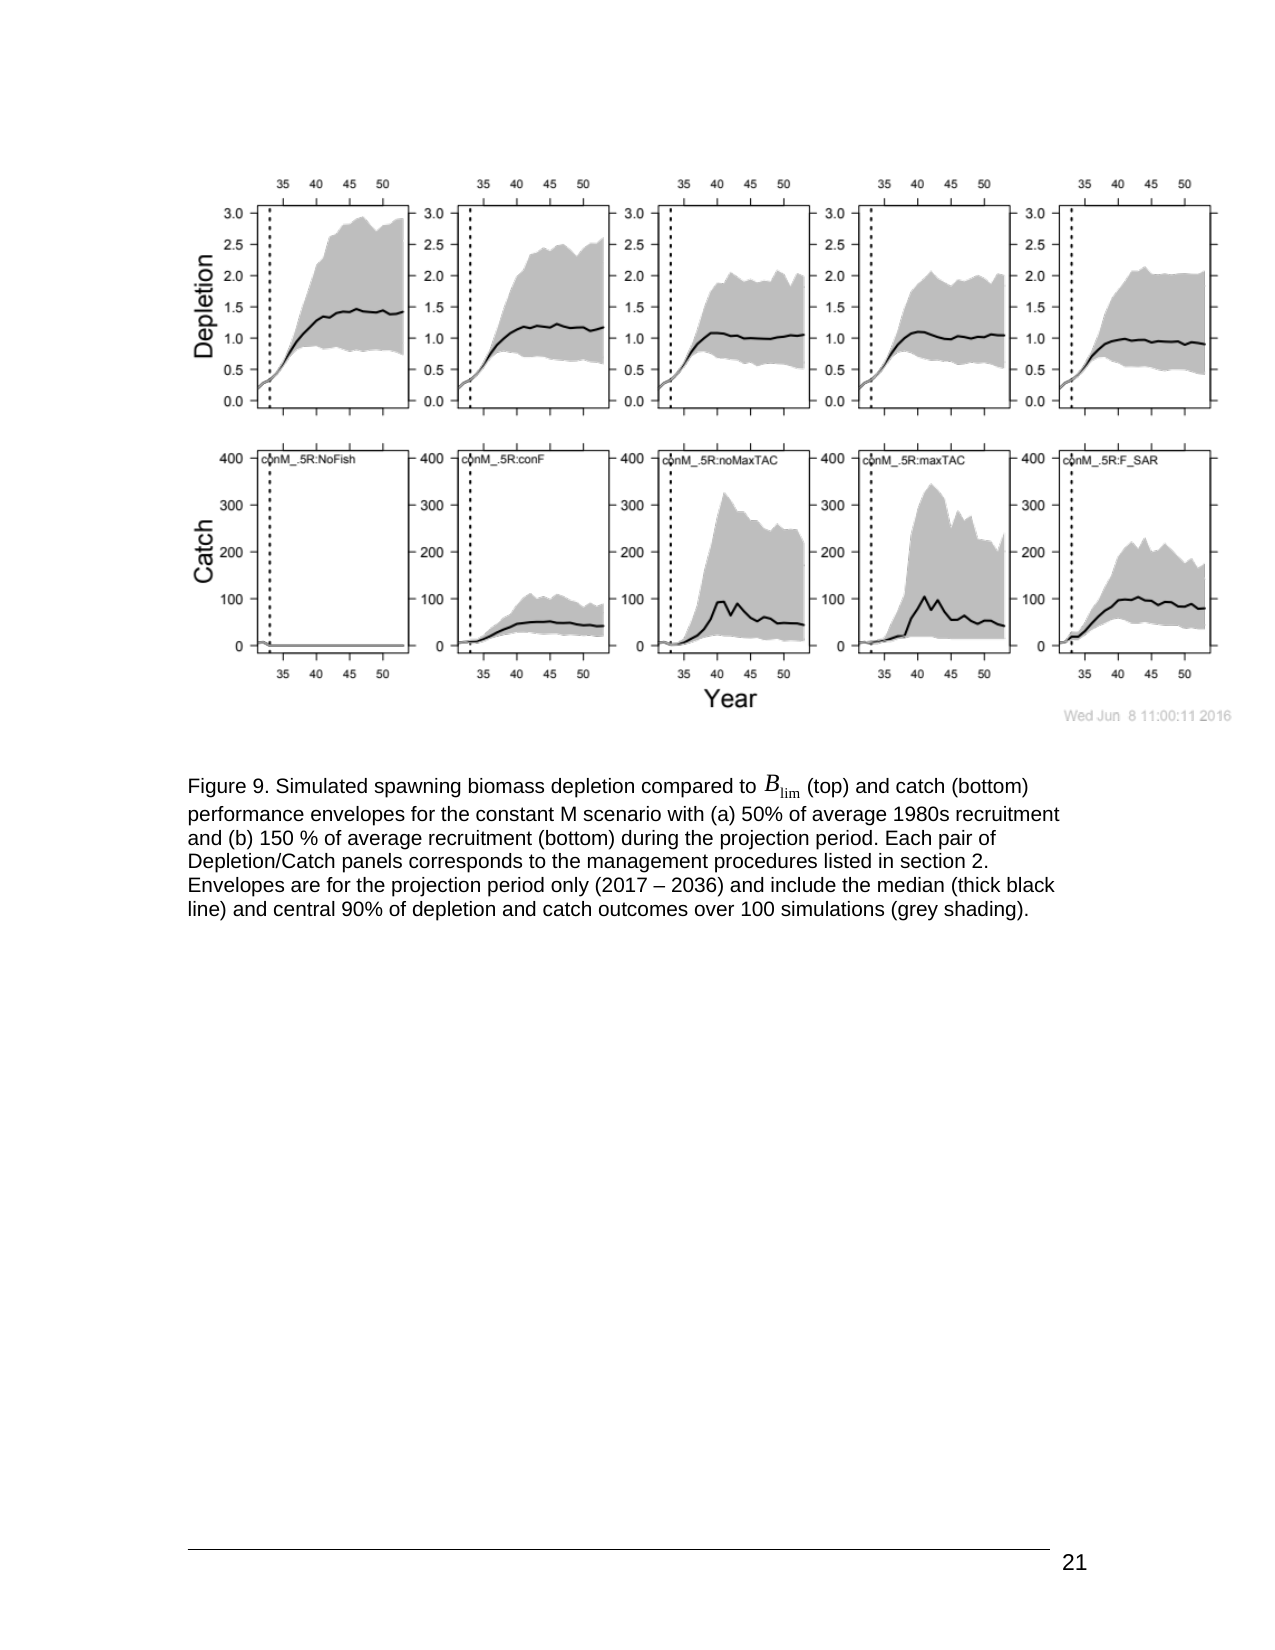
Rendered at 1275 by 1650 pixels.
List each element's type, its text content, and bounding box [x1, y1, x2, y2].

text Figure 9. Simulated spawning biomass depletion compared to (top) and catch (bottom) performance envelopes for the constant M scenario with (a) 50% of average 1980s recruitment and (b) 150 % of average recruitment (bottom) during the projection period. Each pair of Depletion/Catch panels corresponds to the management procedures listed in section 2. Envelopes are for the projection period only (2017 – 2036) and include the median (thick black line) and central 90% of depletion and catch outcomes over 100 simulations (grey shading). [187, 770, 1087, 921]
